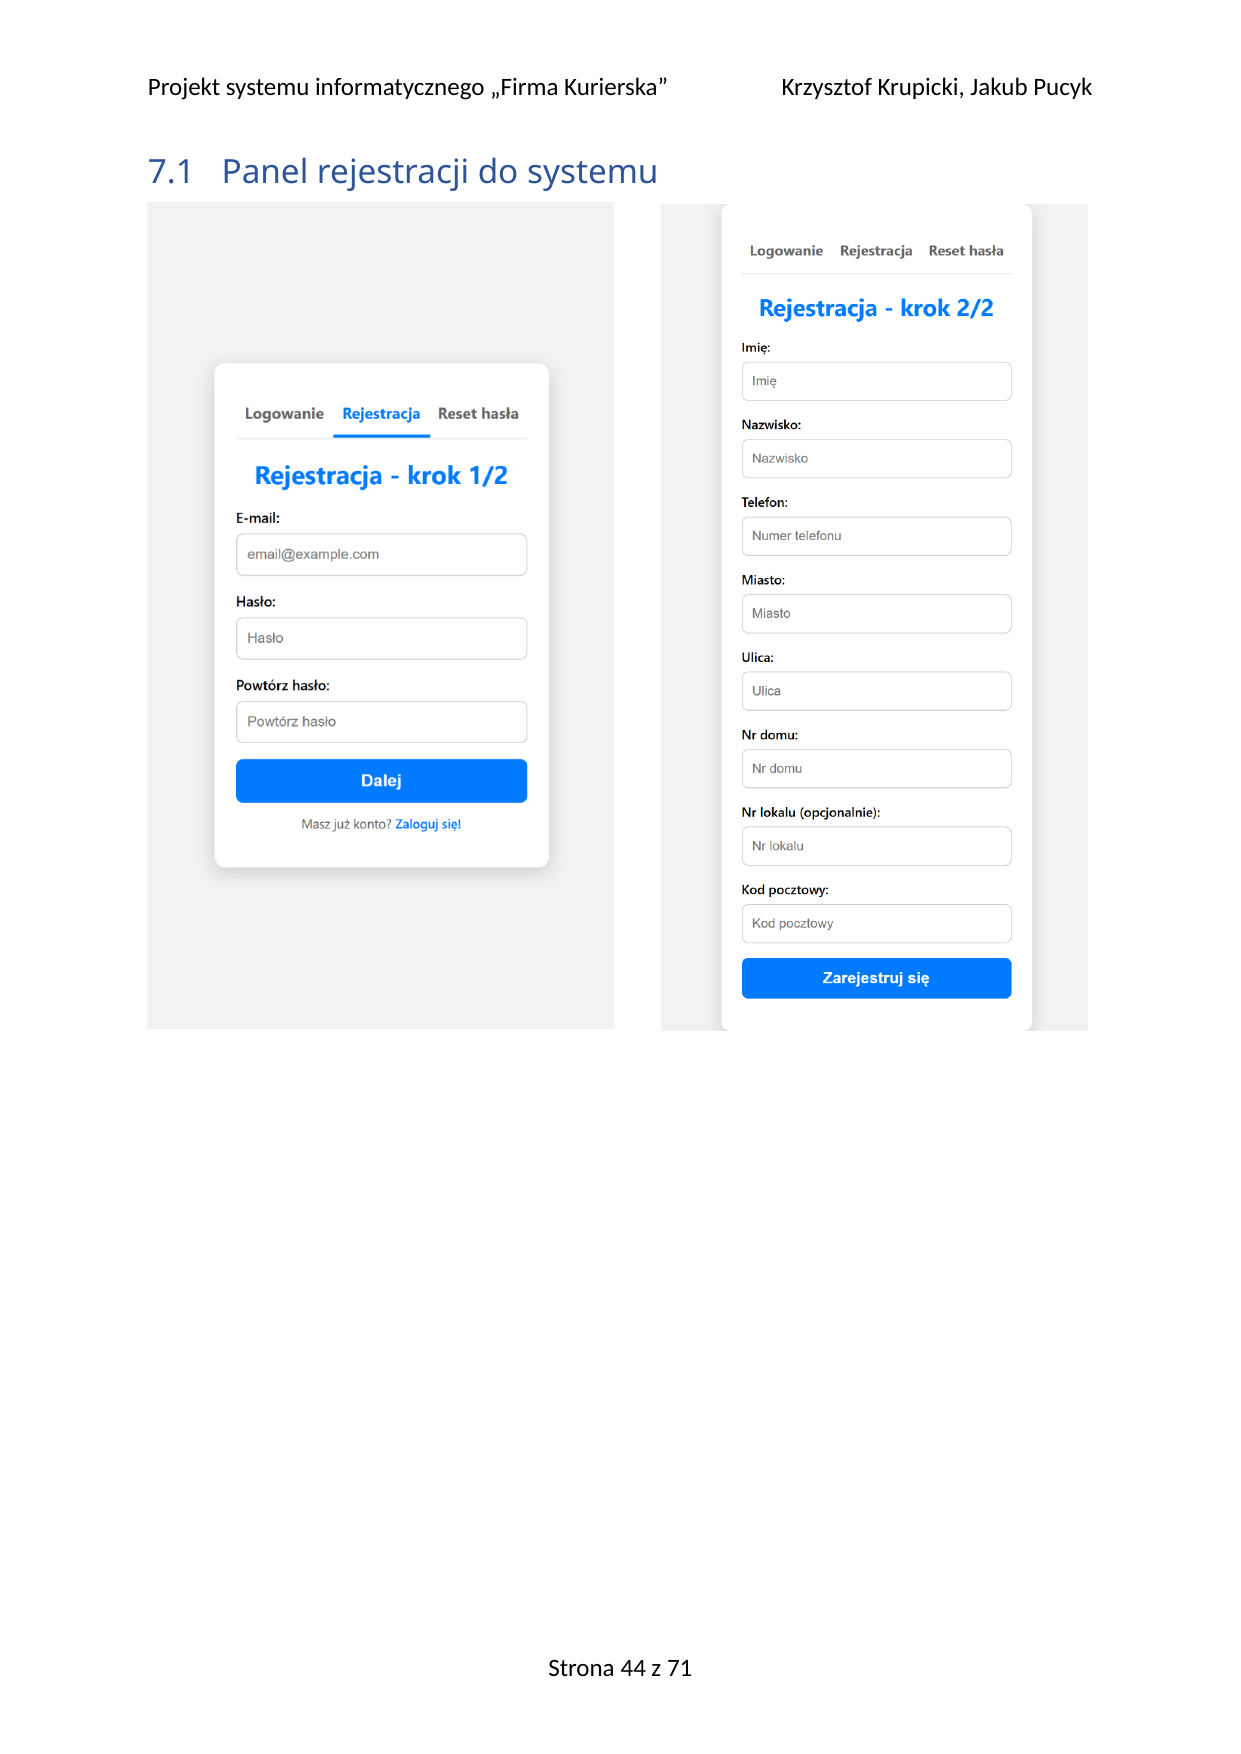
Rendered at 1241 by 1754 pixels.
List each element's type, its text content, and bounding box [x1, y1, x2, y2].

subtitle 7.1 Panel rejestracji do systemu [148, 148, 1093, 193]
picture [660, 204, 1088, 1028]
picture [147, 202, 615, 1029]
